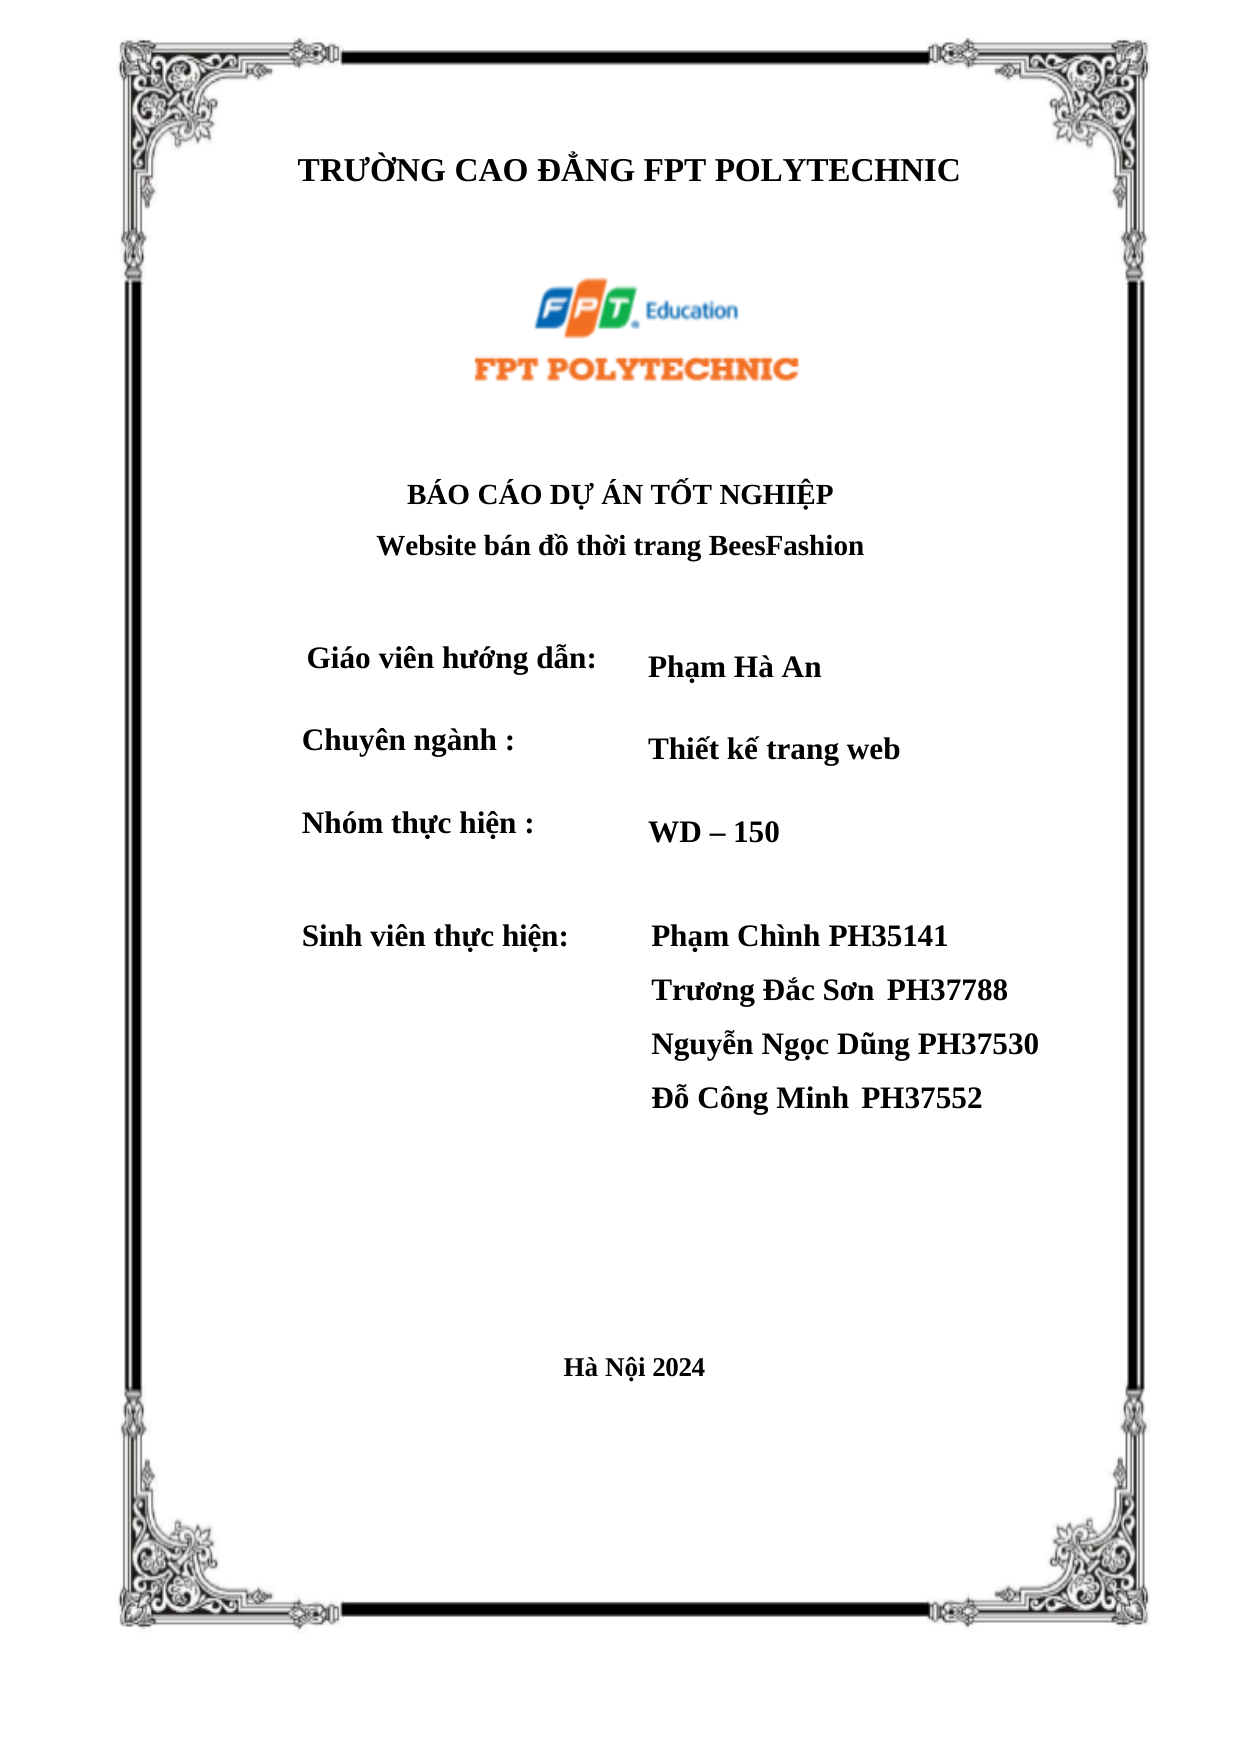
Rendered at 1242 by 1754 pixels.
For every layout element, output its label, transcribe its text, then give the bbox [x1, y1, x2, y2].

text Giáo viên hướng dẫn: Chuyên ngành : Nhóm thực hiện : [302, 639, 597, 840]
text Trương Đắc Sơn PH37788 Nguyễn Ngọc Dũng PH37530 Đỗ Công Minh PH37552 [651, 972, 1042, 1115]
text Sinh viên thực hiện: Phạm Chình PH35141 [302, 918, 1242, 954]
picture [114, 37, 1151, 1633]
subtitle Hà Nội 2024 [135, 1351, 1133, 1382]
title TRƯỜNG CAO ĐẲNG FPT POLYTECHNIC [297, 150, 1242, 188]
text Phạm Hà An Thiết kế trang web WD – 150 [648, 648, 923, 849]
text BÁO CÁO DỰ ÁN TỐT NGHIỆP [135, 477, 1105, 511]
text Website bán đồ thời trang BeesFashion [135, 528, 1105, 561]
